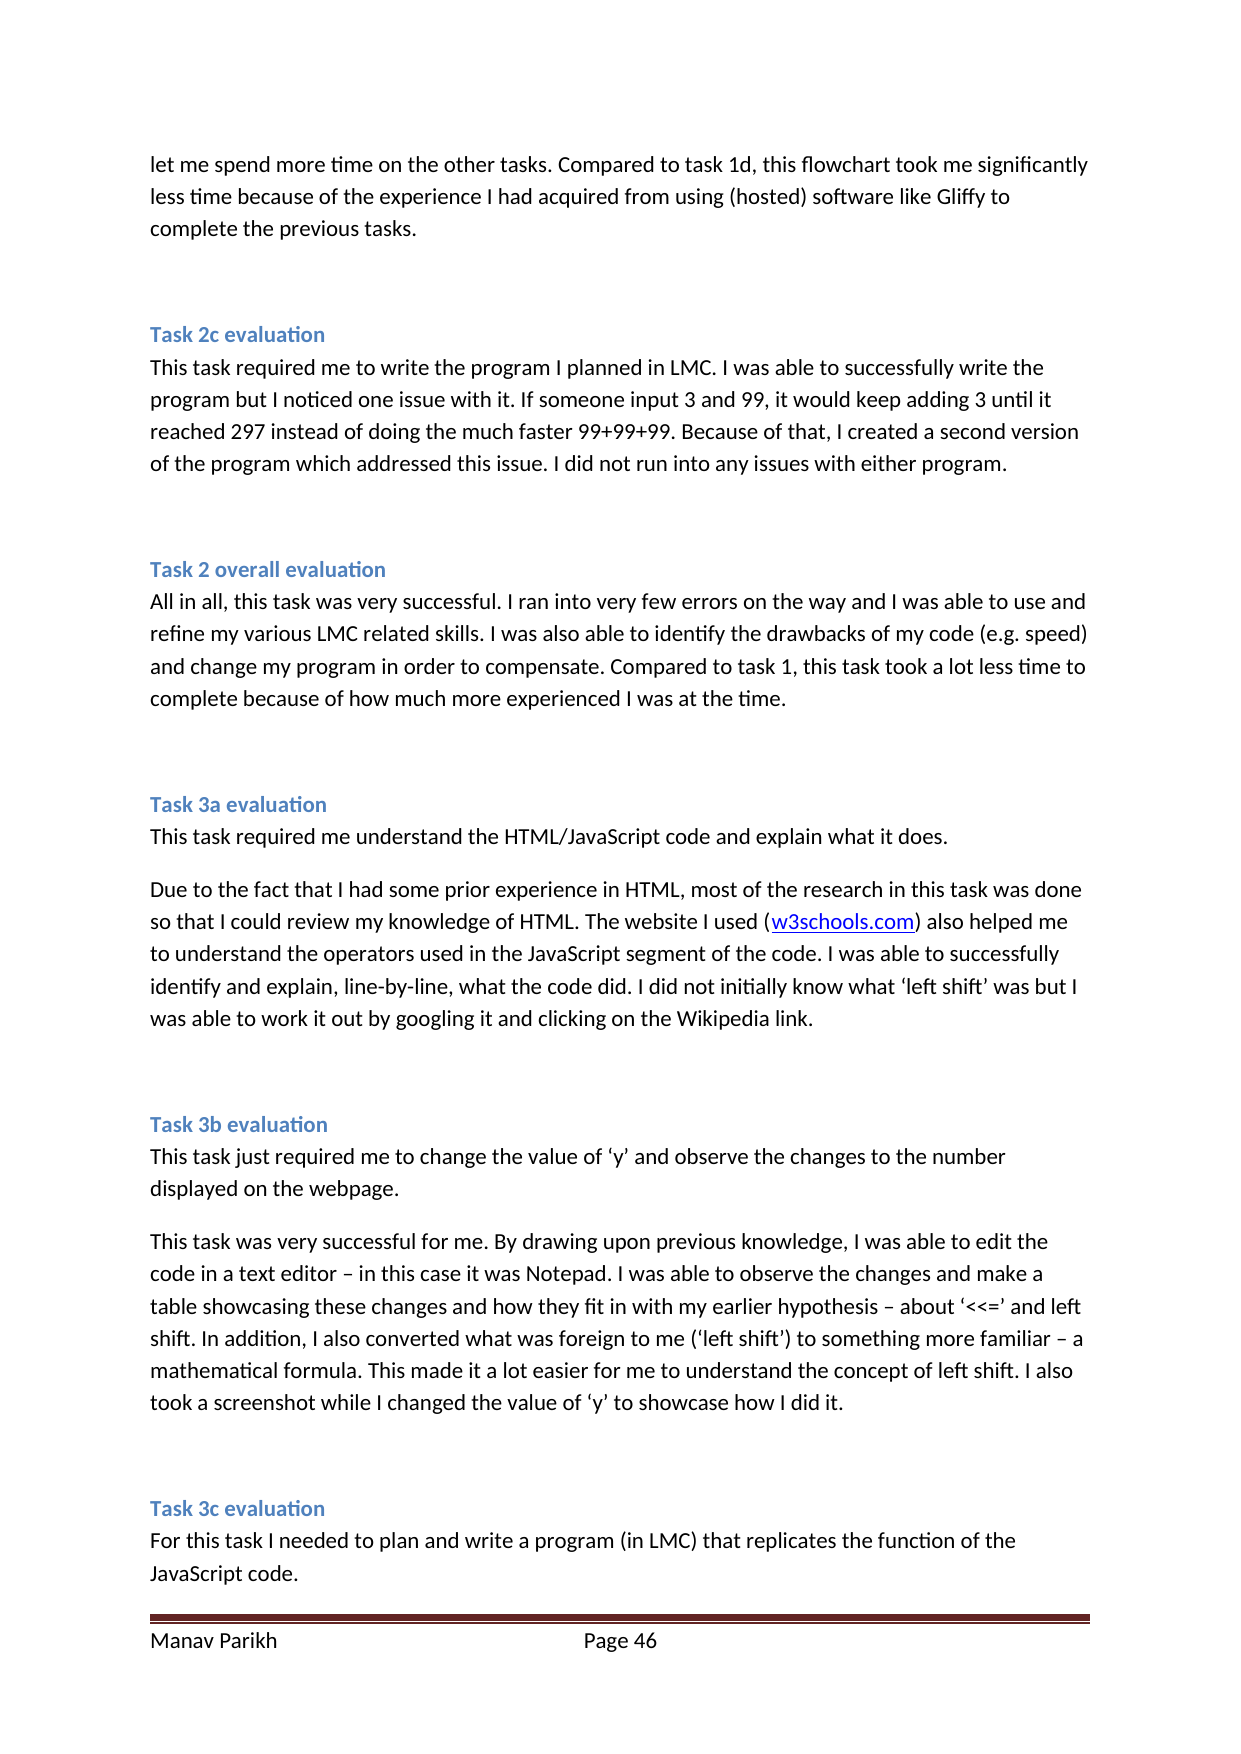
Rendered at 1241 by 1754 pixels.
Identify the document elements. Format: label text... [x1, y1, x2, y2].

subtitle Task 3b evaluation [150, 1110, 1090, 1138]
text This task was very successful for me. By drawing upon previous knowledge, I was able to edit the code in a text editor – in this case it was Notepad. I was able to observe the changes and make a table showcasing these changes and how they fit in with my earlier hypothesis – about ‘<<=’ and left shift. In addition, I also converted what was foreign to me (‘left shift’) to something more familiar – a mathematical formula. This made it a lot easier for me to understand the concept of left shift. I also took a screenshot while I changed the value of ‘y’ to showcase how I did it. [150, 1227, 1090, 1416]
text For this task I needed to plan and write a program (in LMC) that replicates the function of the JavaScript code. [150, 1527, 1090, 1587]
text This task required me understand the HTML/JavaScript code and explain what it does. [150, 822, 1090, 850]
subtitle Task 3a evaluation [150, 790, 1090, 818]
text This task just required me to change the value of ‘y’ and observe the changes to the number displayed on the webpage. [150, 1142, 1090, 1202]
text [150, 150, 1090, 242]
text This task required me to write the program I planned in LMC. I was able to successfully write the program but I noticed one issue with it. If someone input 3 and 99, it would keep adding 3 until it reached 297 instead of doing the much faster 99+99+99. Because of that, I created a second version of the program which addressed this issue. I did not run into any issues with either program. [150, 353, 1090, 477]
subtitle Task 2c evaluation [150, 320, 1090, 348]
text All in all, this task was very successful. I ran into very few errors on the way and I was able to use and refine my various LMC related skills. I was also able to identify the drawbacks of my code (e.g. speed) and change my program in order to compensate. Compared to task 1, this task took a lot less time to complete because of how much more experienced I was at the time. [150, 587, 1090, 712]
subtitle Task 2 overall evaluation [150, 555, 1090, 583]
subtitle Task 3c evaluation [150, 1494, 1090, 1522]
text Due to the fact that I had some prior experience in HTML, most of the research in this task was done so that I could review my knowledge of HTML. The website I used (w3schools.com) also helped me to understand the operators used in the JavaScript segment of the code. I was able to successfully identify and explain, line-by-line, what the code did. I did not initially know what ‘left shift’ was but I was able to work it out by googling it and clicking on the Wikipedia link. [150, 875, 1090, 1032]
